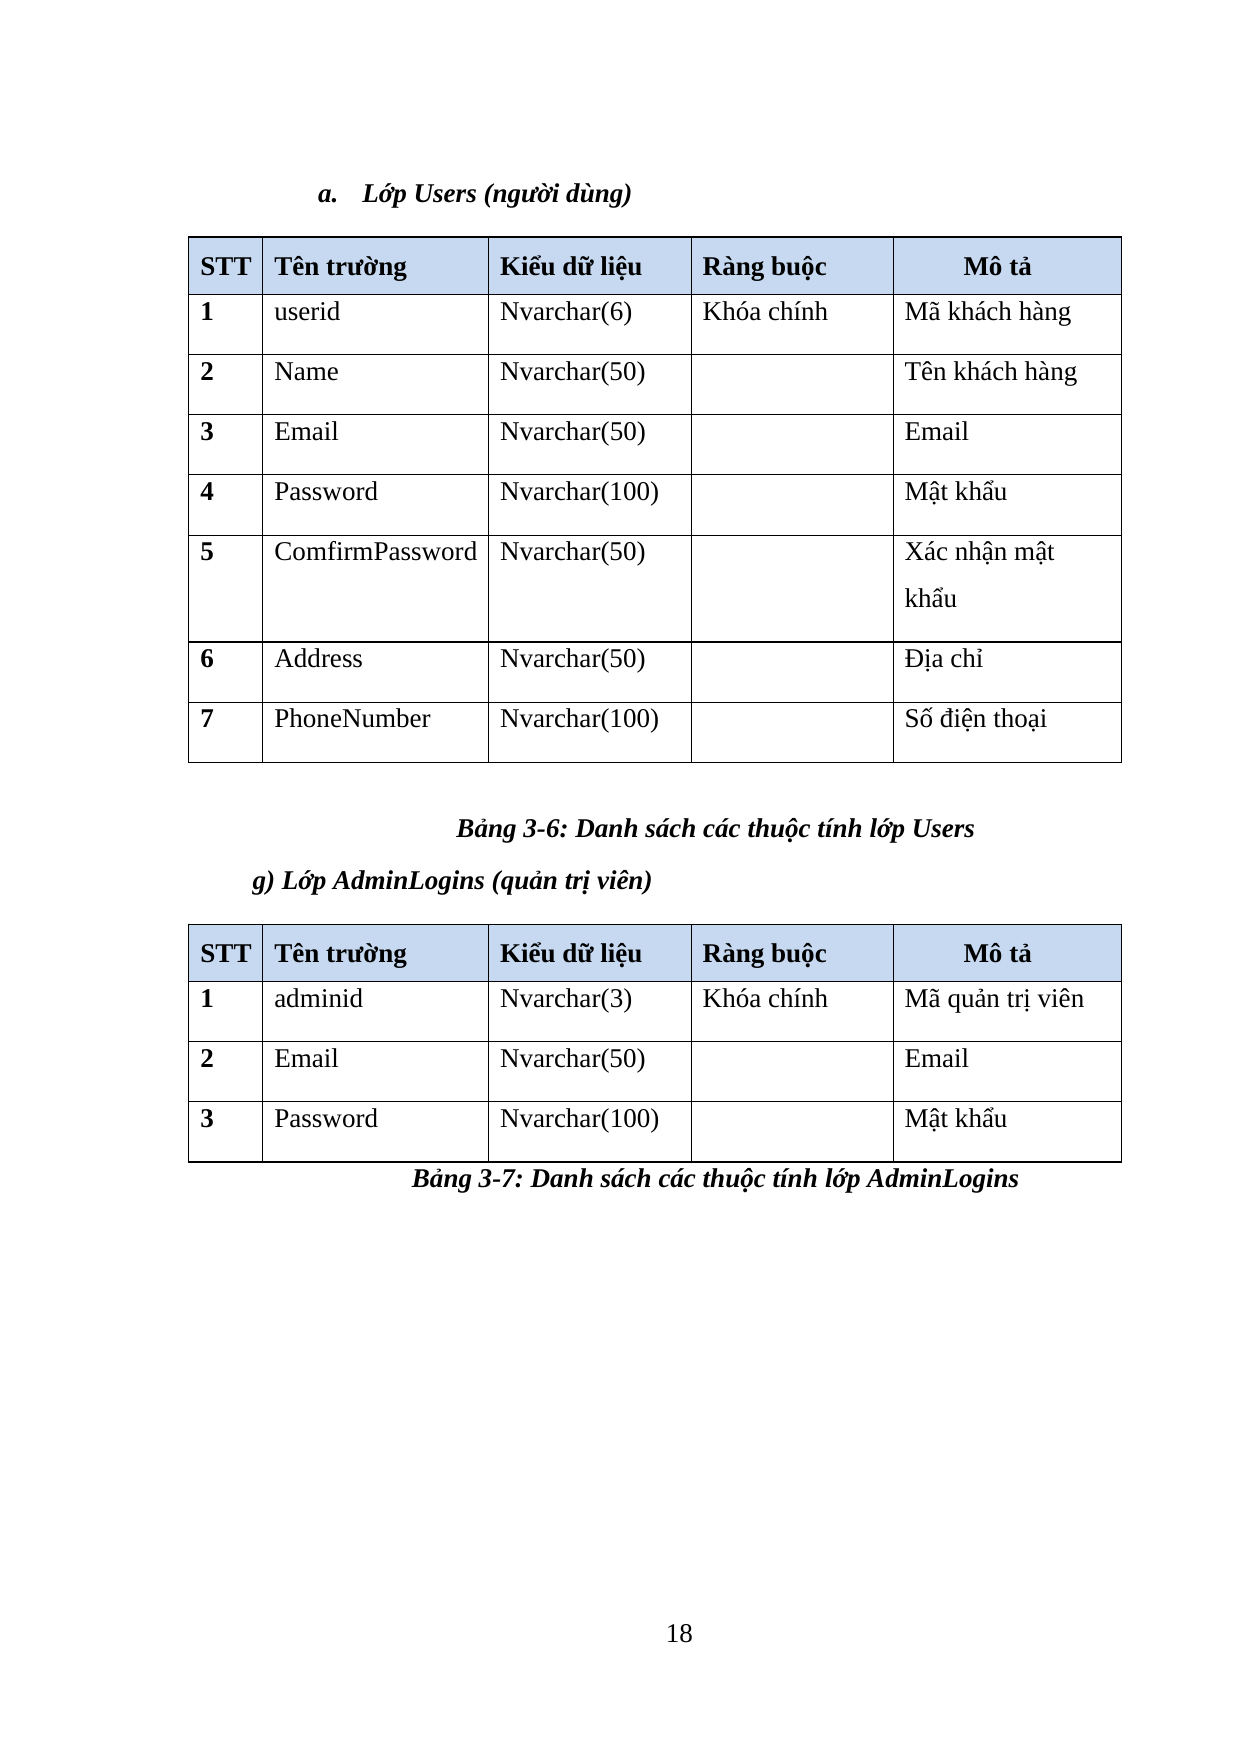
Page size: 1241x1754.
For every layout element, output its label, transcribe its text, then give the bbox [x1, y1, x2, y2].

table_cell Nvarchar(50) [489, 355, 691, 414]
table_cell Address [263, 643, 488, 702]
table_header Mô tả [894, 238, 1121, 294]
table_header Ràng buộc [692, 238, 893, 294]
table_cell Nvarchar(3) [489, 982, 691, 1041]
table_cell [692, 415, 893, 474]
table_cell Khóa chính [692, 295, 893, 354]
table_header Ràng buộc [692, 925, 893, 981]
text g) Lớp AdminLogins (quản trị viên) [177, 864, 1122, 896]
table_cell userid [263, 295, 488, 354]
table_cell [692, 355, 893, 414]
table_cell PhoneNumber [263, 703, 488, 762]
table_cell 5 [189, 536, 262, 641]
table_cell Tên khách hàng [894, 355, 1121, 414]
table_cell [692, 536, 893, 641]
table_cell Password [263, 1102, 488, 1161]
table_cell Password [263, 475, 488, 534]
table_cell Nvarchar(50) [489, 536, 691, 641]
table_header Mô tả [894, 925, 1121, 981]
table_cell Địa chỉ [894, 643, 1121, 702]
list Lớp Users (người dùng) [318, 177, 1122, 208]
table_cell Xác nhận mật khẩu [894, 536, 1121, 641]
table_cell Nvarchar(100) [489, 703, 691, 762]
table_cell ComfirmPassword [263, 536, 488, 641]
table_cell Email [894, 1042, 1121, 1101]
table_cell adminid [263, 982, 488, 1041]
table_header STT [189, 238, 262, 294]
table_cell Email [894, 415, 1121, 474]
table_cell 6 [189, 643, 262, 702]
table_cell Nvarchar(6) [489, 295, 691, 354]
table_cell Mã quản trị viên [894, 982, 1121, 1041]
table_cell Số điện thoại [894, 703, 1121, 762]
table_cell [692, 475, 893, 534]
text Bảng 3-7: Danh sách các thuộc tính lớp AdminLogins [311, 1163, 1122, 1193]
table_cell [692, 1042, 893, 1101]
table_cell 1 [189, 295, 262, 354]
table_cell Mật khẩu [894, 475, 1121, 534]
table_cell [692, 643, 893, 702]
table_cell 4 [189, 475, 262, 534]
table_cell Mã khách hàng [894, 295, 1121, 354]
table_header Kiểu dữ liệu [489, 238, 691, 294]
table_cell [692, 703, 893, 762]
table_cell Email [263, 415, 488, 474]
table_cell [692, 1102, 893, 1161]
table_cell Nvarchar(50) [489, 643, 691, 702]
table_cell Name [263, 355, 488, 414]
table_header Tên trường [263, 238, 488, 294]
table_cell Mật khẩu [894, 1102, 1121, 1161]
table_header STT [189, 925, 262, 981]
table_cell Nvarchar(100) [489, 475, 691, 534]
table_cell Nvarchar(50) [489, 1042, 691, 1101]
table_cell 3 [189, 1102, 262, 1161]
table_cell Email [263, 1042, 488, 1101]
table_cell Khóa chính [692, 982, 893, 1041]
table_cell 3 [189, 415, 262, 474]
table_header Tên trường [263, 925, 488, 981]
table_cell 1 [189, 982, 262, 1041]
table_cell 2 [189, 1042, 262, 1101]
table_cell 2 [189, 355, 262, 414]
text Bảng 3-6: Danh sách các thuộc tính lớp Users [311, 812, 1122, 843]
table_header Kiểu dữ liệu [489, 925, 691, 981]
table_cell Nvarchar(50) [489, 415, 691, 474]
table_cell 7 [189, 703, 262, 762]
table_cell Nvarchar(100) [489, 1102, 691, 1161]
